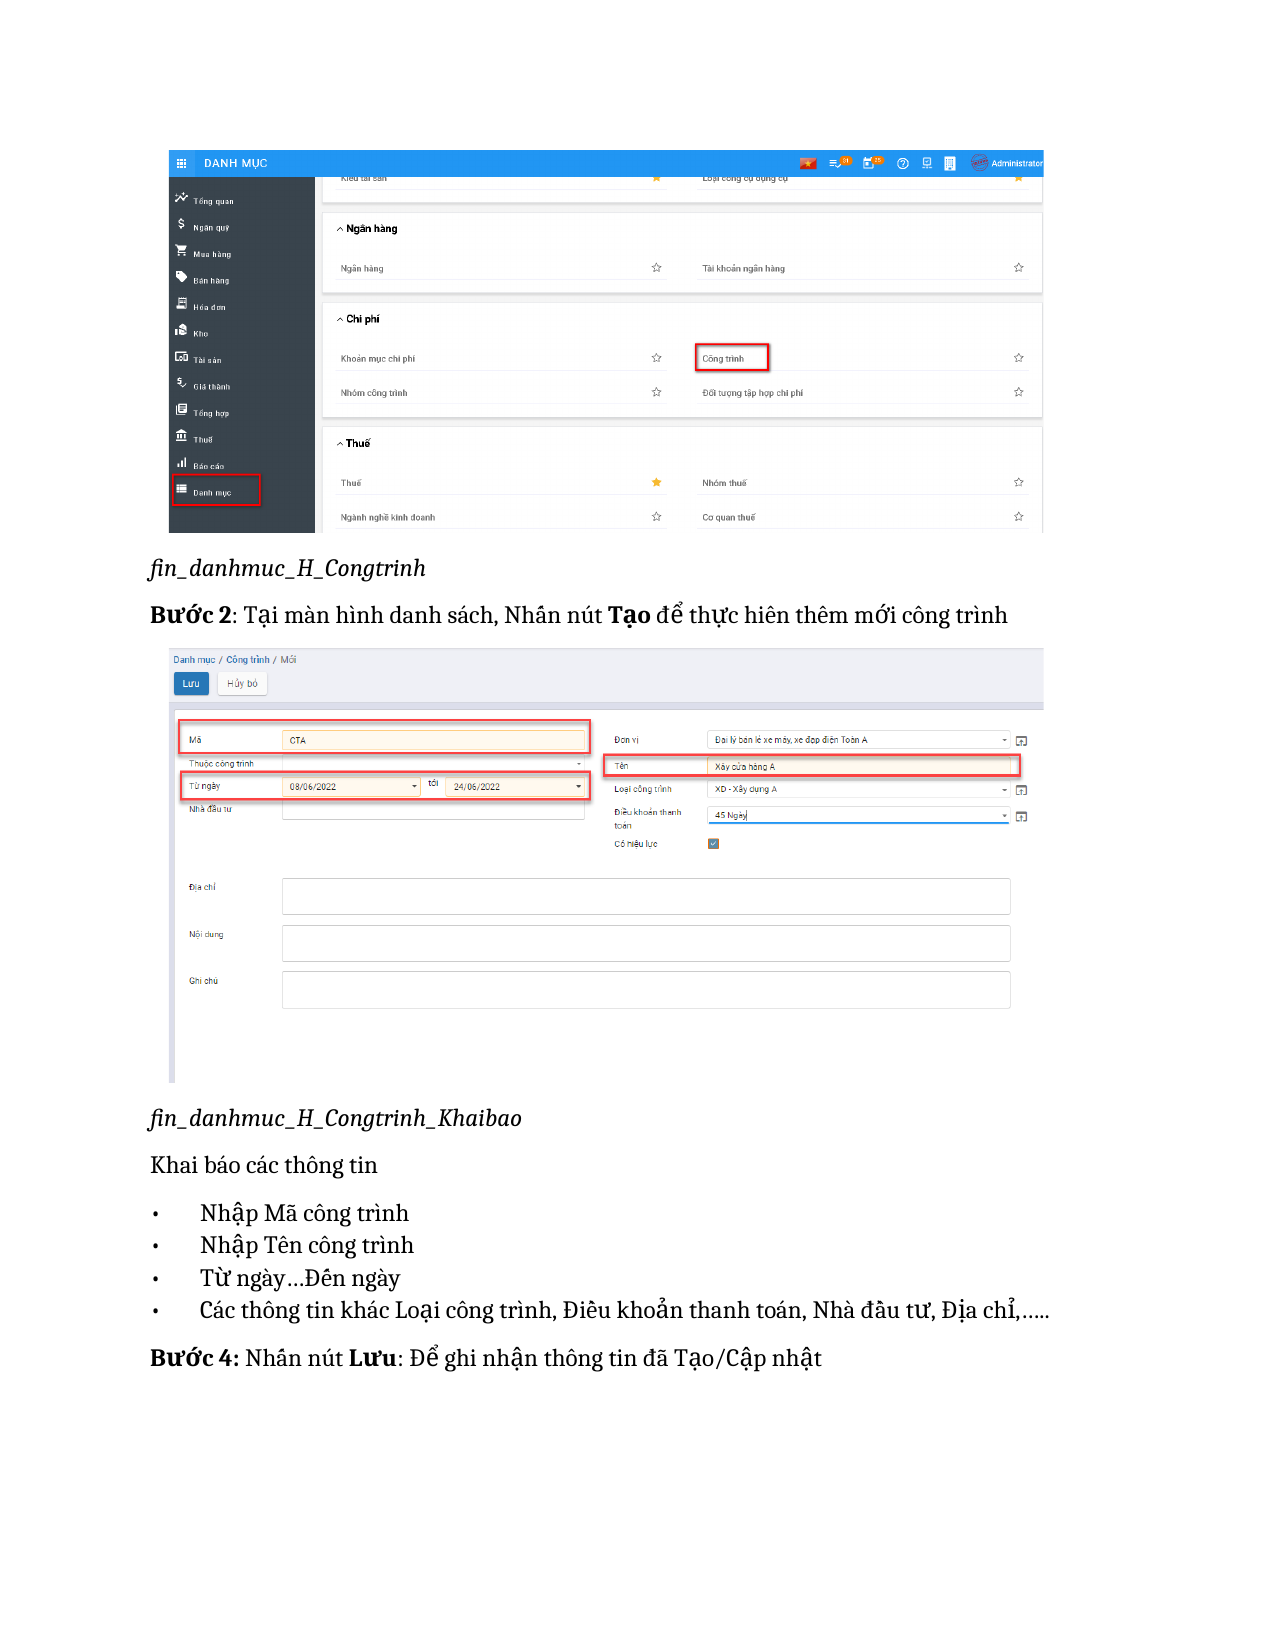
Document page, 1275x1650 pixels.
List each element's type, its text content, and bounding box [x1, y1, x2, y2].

text Khai báo các thông tin [150, 1151, 1125, 1180]
text fin_danhmuc_H_Congtrinh [150, 554, 1125, 583]
text Bước 4: Nhấn nút Lưu: Để ghi nhận thông tin đã Tạo/Cập nhật [150, 1344, 1125, 1372]
picture [168, 150, 1044, 533]
picture [168, 648, 1044, 1083]
text Bước 2: Tại màn hình danh sách, Nhấn nút Tạo để thực hiên thêm mới công trình [150, 601, 1125, 630]
list Nhập Mã công trình [150, 1199, 1125, 1227]
list Từ ngày…Đến ngày [150, 1264, 1125, 1292]
text fin_danhmuc_H_Congtrinh_Khaibao [150, 1104, 1125, 1132]
list Nhập Tên công trình [150, 1231, 1125, 1260]
list Các thông tin khác Loại công trình, Điều khoản thanh toán, Nhà đầu tư, Địa chỉ,….. [150, 1296, 1125, 1325]
